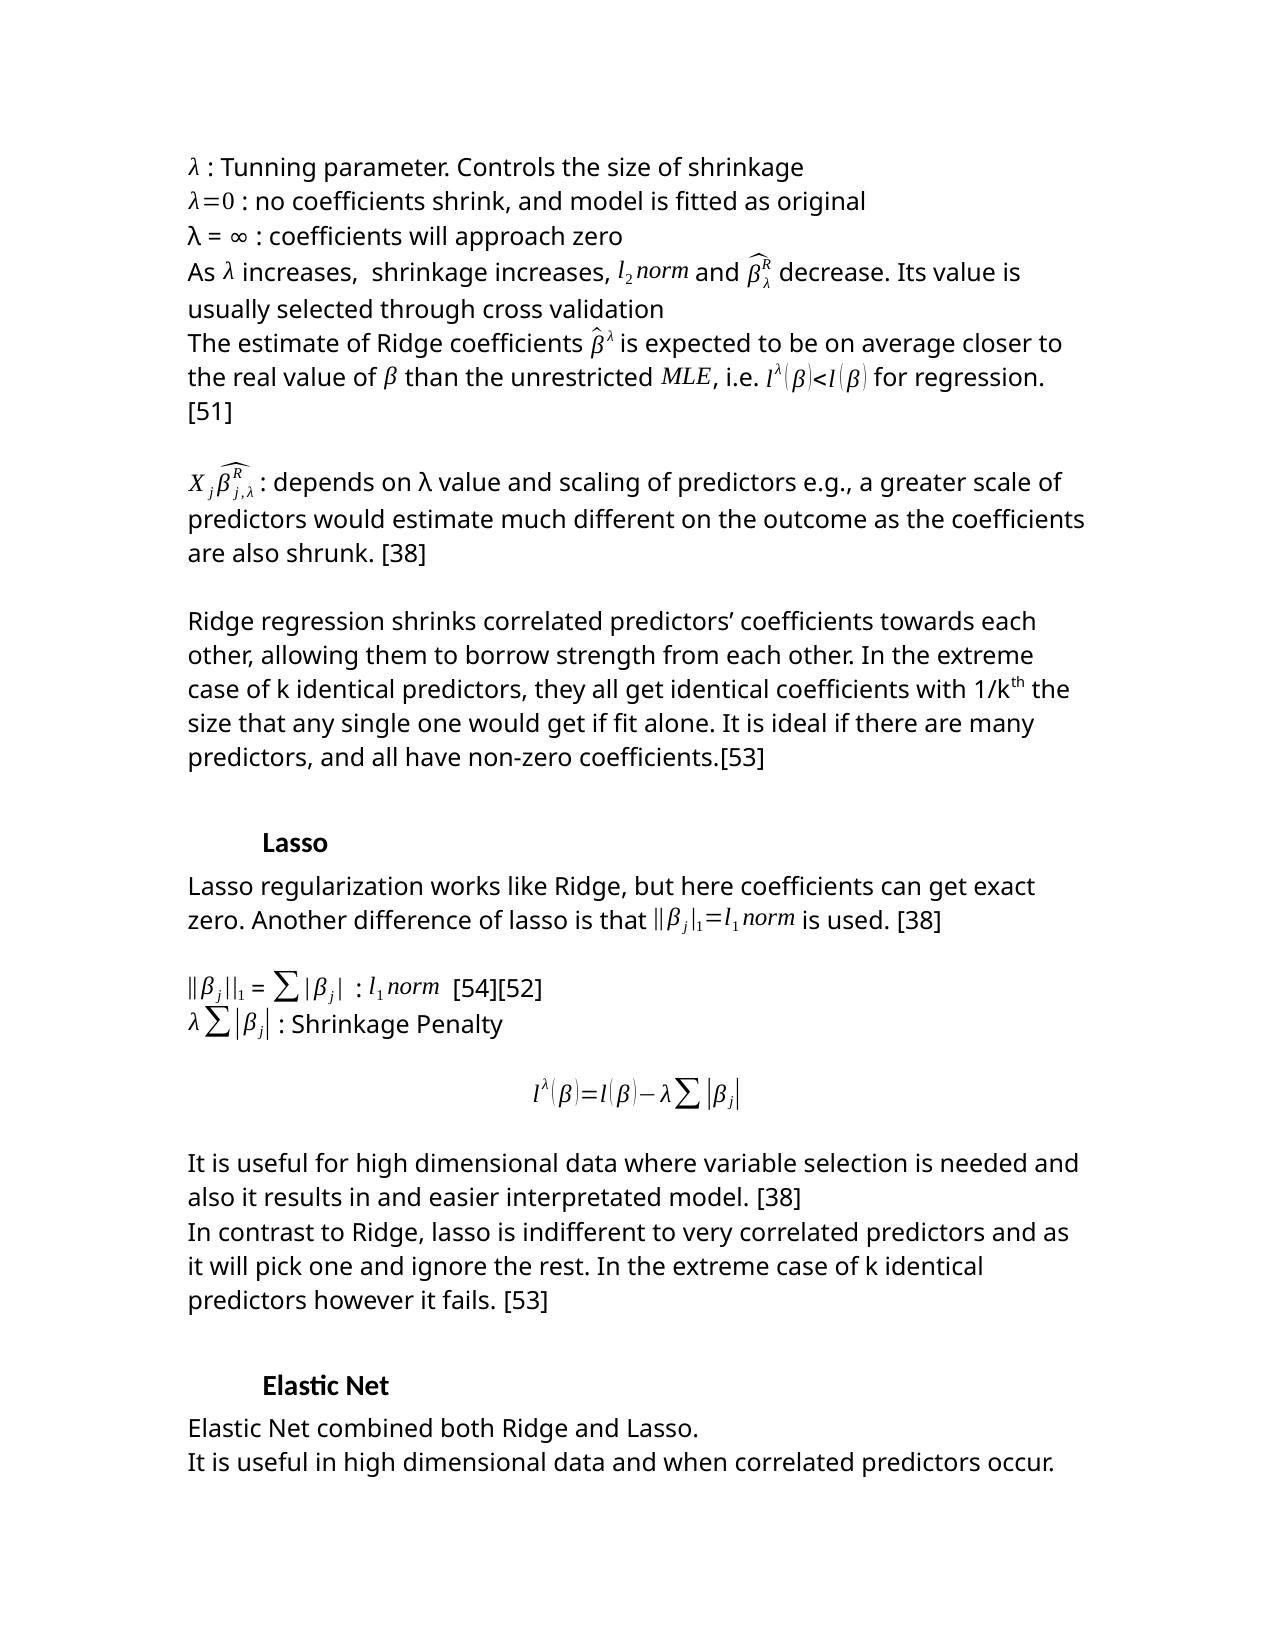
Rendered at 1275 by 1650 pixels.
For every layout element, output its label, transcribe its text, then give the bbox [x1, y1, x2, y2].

text In contrast to Ridge, lasso is indifferent to very correlated predictors and as it will pick one and ignore the rest. In the extreme case of k identical predictors however it fails. [187, 1214, 1087, 1316]
text : Shrinkage Penalty [187, 1005, 1087, 1041]
text : Tunning parameter. Controls the size of shrinkage [187, 150, 1087, 184]
text As increases, shrinkage increases, and decrease. Its value is usually selected through cross validation [187, 252, 1087, 326]
text : no coefficients shrink, and model is fitted as original [187, 184, 1087, 218]
text It is useful in high dimensional data and when correlated predictors occur. [187, 1445, 1087, 1479]
text = : [187, 971, 1087, 1005]
text Ridge regression shrinks correlated predictors’ coefficients towards each other, allowing them to borrow strength from each other. In the extreme case of k identical predictors, they all get identical coefficients with 1/kth the size that any single one would get if fit alone. It is ideal if there are many predictors, and all have non-zero coefficients. [187, 603, 1087, 774]
text λ = ∞ : coefficients will approach zero [187, 218, 1087, 252]
text It is useful for high dimensional data where variable selection is needed and also it results in and easier interpretated model. [187, 1146, 1087, 1214]
text Lasso regularization works like Ridge, but here coefficients can get exact zero. Another difference of lasso is that is used. [187, 868, 1087, 937]
text Elastic Net combined both Ridge and Lasso. [187, 1411, 1087, 1445]
text Τhe estimate of Ridge coefficients is expected to be on average closer to the real value of than the unrestricted , i.e. for regression. [187, 326, 1087, 428]
text : depends on λ value and scaling of predictors e.g., a greater scale of predictors would estimate much different on the outcome as the coefficients are also shrunk. [187, 462, 1087, 569]
subtitle Lasso [262, 824, 1087, 860]
subtitle Elastic Net [262, 1367, 1087, 1403]
